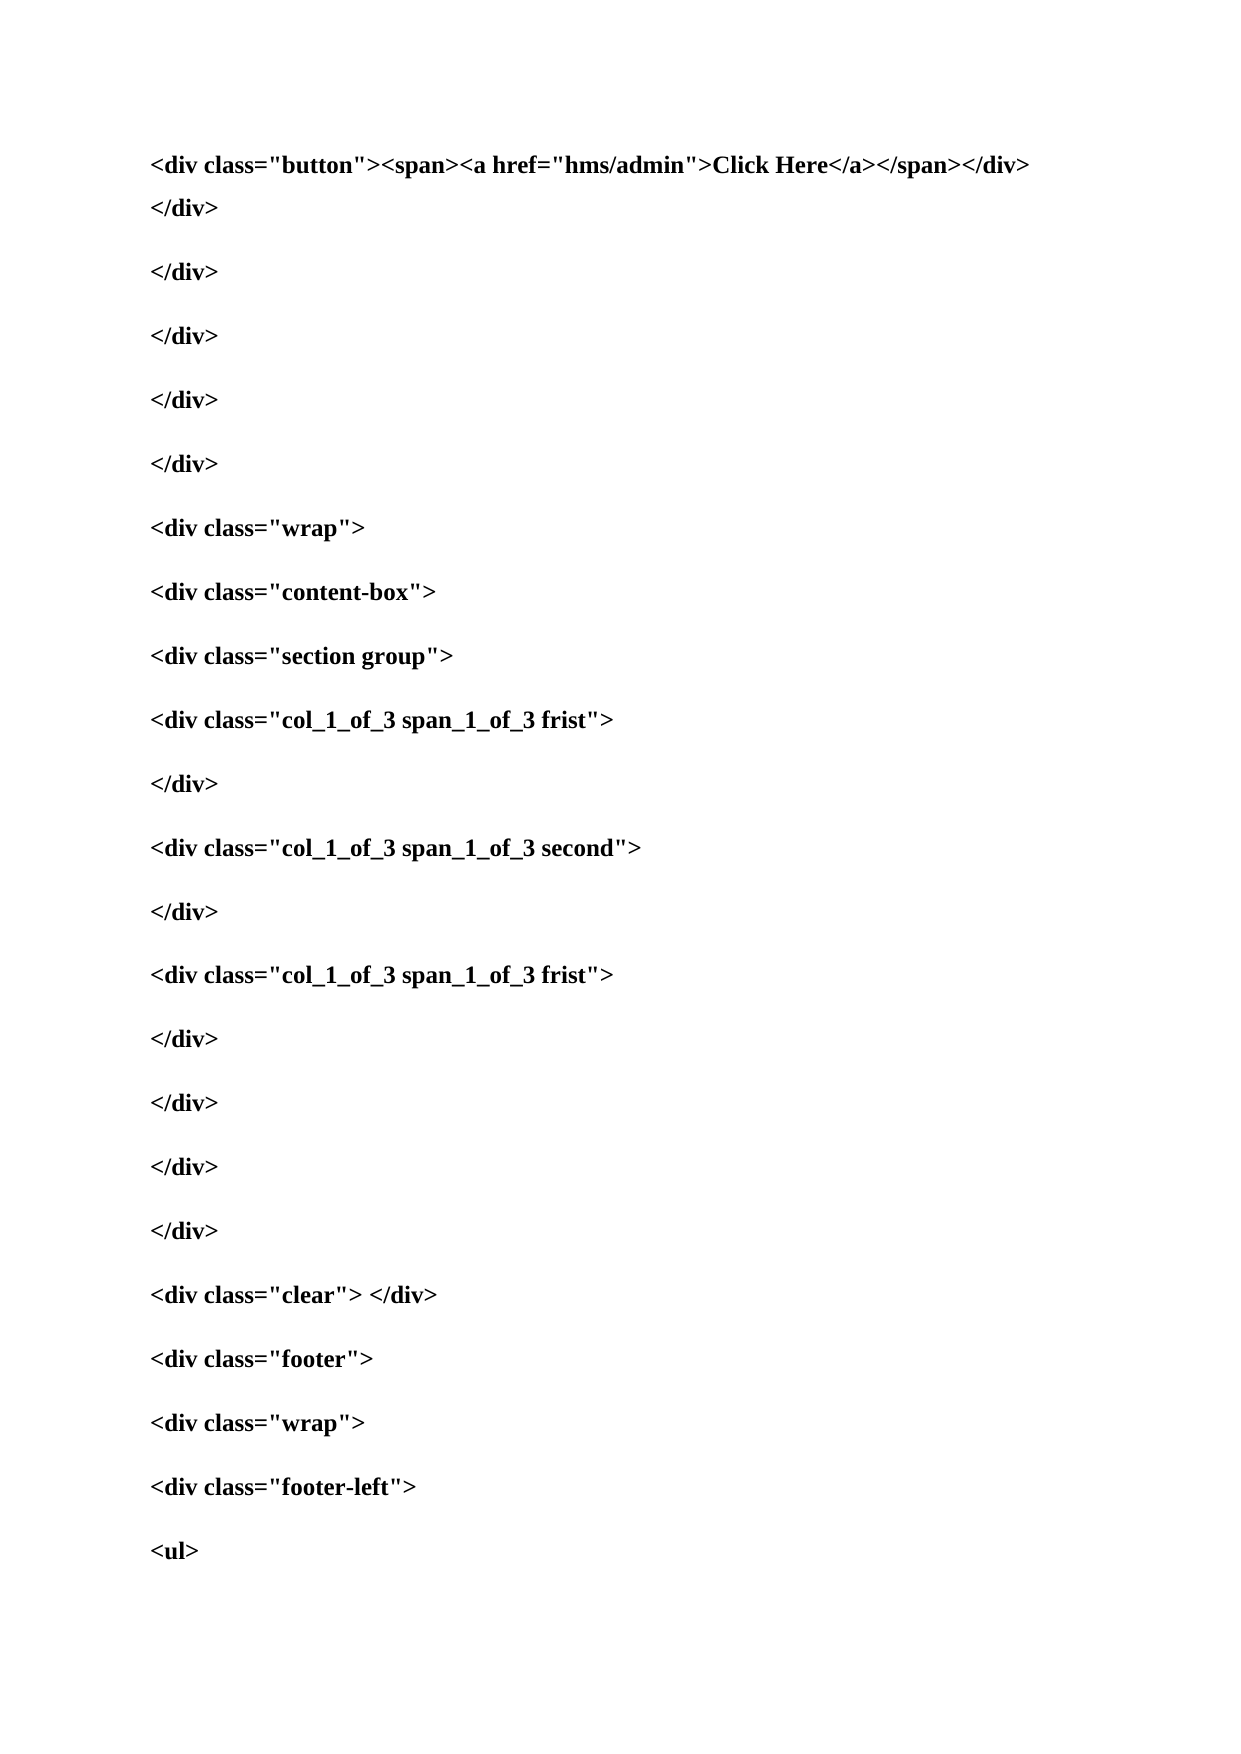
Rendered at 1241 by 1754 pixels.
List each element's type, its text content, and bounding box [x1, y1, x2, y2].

text <div class="col_1_of_3 span_1_of_3 frist"> [150, 705, 1090, 733]
text </div> [150, 321, 1090, 350]
text </div> [150, 769, 1090, 797]
text <div class="col_1_of_3 span_1_of_3 frist"> [150, 961, 1090, 989]
text </div> [150, 1152, 1090, 1181]
text <div class="footer"> [150, 1344, 1090, 1373]
text <div class="clear"> </div> [150, 1280, 1090, 1309]
text </div> [150, 897, 1090, 925]
text </div> [150, 257, 1090, 286]
text <div class="col_1_of_3 span_1_of_3 second"> [150, 833, 1090, 861]
text <div class="content-box"> [150, 577, 1090, 606]
text </div> [150, 449, 1090, 478]
text </div> [150, 385, 1090, 414]
text </div> [150, 1088, 1090, 1117]
text <div class="section group"> [150, 641, 1090, 669]
text <div class="footer-left"> [150, 1472, 1090, 1501]
text </div> [150, 1024, 1090, 1053]
text <div class="wrap"> [150, 513, 1090, 542]
text </div> [150, 1216, 1090, 1245]
text <div class="button"><span><a href="hms/admin">Click Here</a></span></div> </div> [150, 150, 1090, 222]
text <ul> [150, 1536, 1090, 1565]
text <div class="wrap"> [150, 1408, 1090, 1437]
